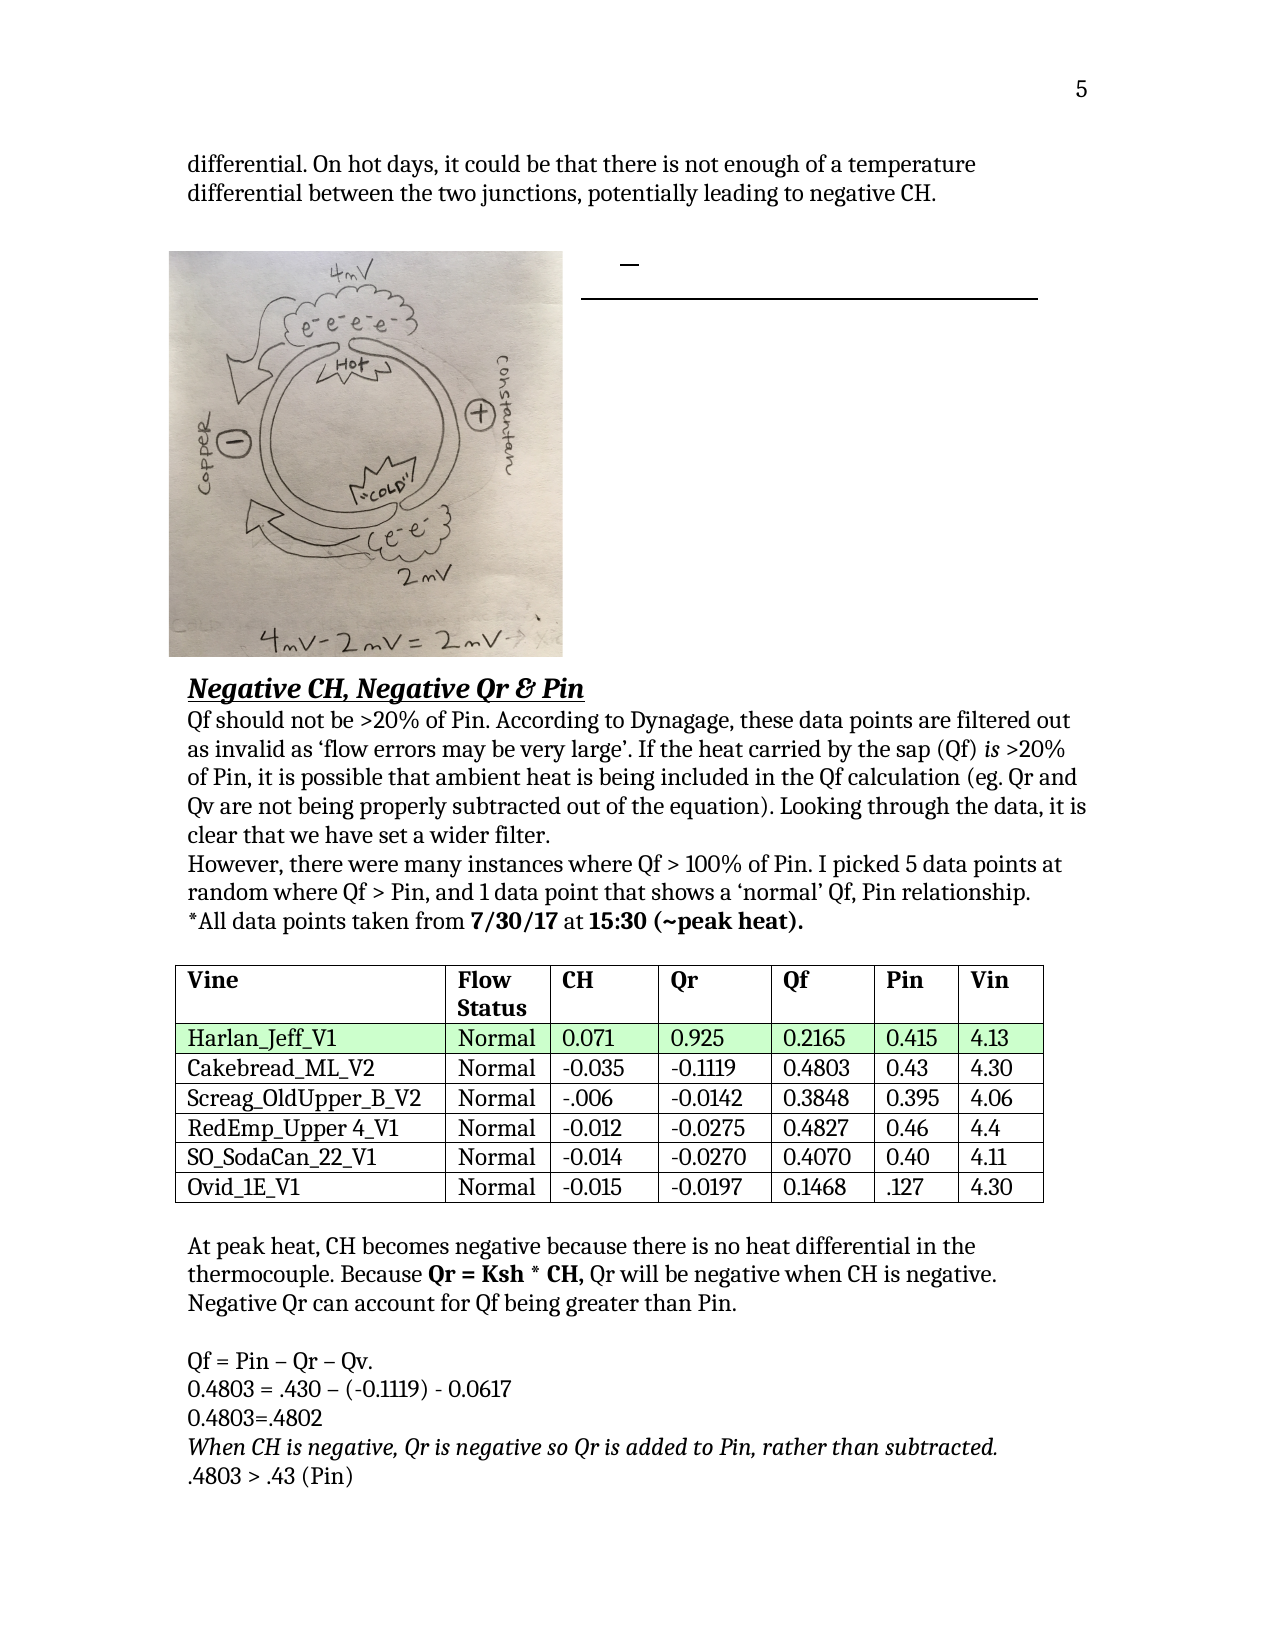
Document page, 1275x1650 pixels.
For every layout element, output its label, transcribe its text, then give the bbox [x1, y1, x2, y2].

table_cell Cakebread_ML_V2 [176, 1054, 445, 1083]
table_header Qf [772, 966, 874, 1023]
text When CH is negative, Qr is negative so Qr is added to Pin, rather than subtracted. [187, 1433, 1087, 1462]
text At peak heat, CH becomes negative because there is no heat differential in the thermocouple. Because Qr = Ksh * CH, Qr will be negative when CH is negative. Negative Qr can account for Qf being greater than Pin. [187, 1232, 1087, 1318]
table_cell 0.4803 [772, 1054, 874, 1083]
table_cell Normal [446, 1054, 550, 1083]
table_cell Normal [446, 1114, 550, 1142]
table_cell Normal [446, 1143, 550, 1172]
table_cell Normal [446, 1084, 550, 1112]
table_header Vine [176, 966, 445, 1023]
table_cell Ovid_1E_V1 [176, 1173, 445, 1202]
table_cell Screag_OldUpper_B_V2 [176, 1084, 445, 1112]
table_cell 0.925 [659, 1024, 771, 1053]
text Negative CH, Negative Qr & Pin [187, 672, 1087, 706]
table_header Qr [659, 966, 771, 1023]
table_cell -0.1119 [659, 1054, 771, 1083]
table_cell -0.015 [551, 1173, 658, 1202]
table_header Vin [959, 966, 1043, 1023]
table_cell 4.30 [959, 1173, 1043, 1202]
table_cell -0.0275 [659, 1114, 771, 1142]
text 0.4803=.4802 [187, 1404, 1087, 1433]
table_cell 4.30 [959, 1054, 1043, 1083]
text *All data points taken from 7/30/17 at 15:30 (~peak heat). [187, 907, 1087, 936]
table_cell 0.2165 [772, 1024, 874, 1053]
table_cell 0.46 [875, 1114, 958, 1142]
table_cell -0.035 [551, 1054, 658, 1083]
table_cell Normal [446, 1024, 550, 1053]
table_cell 4.4 [959, 1114, 1043, 1142]
text Qf = Pin – Qr – Qv. [187, 1347, 1087, 1375]
table_cell -0.0197 [659, 1173, 771, 1202]
table_cell -0.012 [551, 1114, 658, 1142]
table_cell 4.13 [959, 1024, 1043, 1053]
table_cell -0.014 [551, 1143, 658, 1172]
text However, there were many instances where Qf > 100% of Pin. I picked 5 data points at random where Qf > Pin, and 1 data point that shows a ‘normal’ Qf, Pin relationship. [187, 849, 1087, 907]
table_cell .127 [875, 1173, 958, 1202]
table_cell Harlan_Jeff_V1 [176, 1024, 445, 1053]
table_header CH [551, 966, 658, 1023]
table_cell 0.395 [875, 1084, 958, 1112]
table_header Flow Status [446, 966, 550, 1023]
table_cell -0.0270 [659, 1143, 771, 1172]
table_cell -.006 [551, 1084, 658, 1112]
text 0.4803 = .430 – (-0.1119) - 0.0617 [187, 1375, 1087, 1404]
table_cell 0.1468 [772, 1173, 874, 1202]
table_cell 0.071 [551, 1024, 658, 1053]
table_cell -0.0142 [659, 1084, 771, 1112]
table_cell SO_SodaCan_22_V1 [176, 1143, 445, 1172]
table_cell 0.4827 [772, 1114, 874, 1142]
text Qf should not be >20% of Pin. According to Dynagage, these data points are filtered out as invalid as ‘flow errors may be very large’. If the heat carried by the sap (Qf) is >20% of Pin, it is possible that ambient heat is being included in the Qf calculation (eg. Qr and Qv are not being properly subtracted out of the equation). Looking through the data, it is clear that we have set a wider filter. [187, 706, 1087, 849]
table_cell Normal [446, 1173, 550, 1202]
table_cell 0.415 [875, 1024, 958, 1053]
table_cell 4.11 [959, 1143, 1043, 1172]
table_cell RedEmp_Upper 4_V1 [176, 1114, 445, 1142]
picture [168, 251, 563, 656]
text .4803 > .43 (Pin) [187, 1462, 1087, 1490]
table_header Pin [875, 966, 958, 1023]
table_cell 0.43 [875, 1054, 958, 1083]
table_cell 4.06 [959, 1084, 1043, 1112]
table_cell 0.40 [875, 1143, 958, 1172]
table_cell 0.4070 [772, 1143, 874, 1172]
table_cell 0.3848 [772, 1084, 874, 1112]
